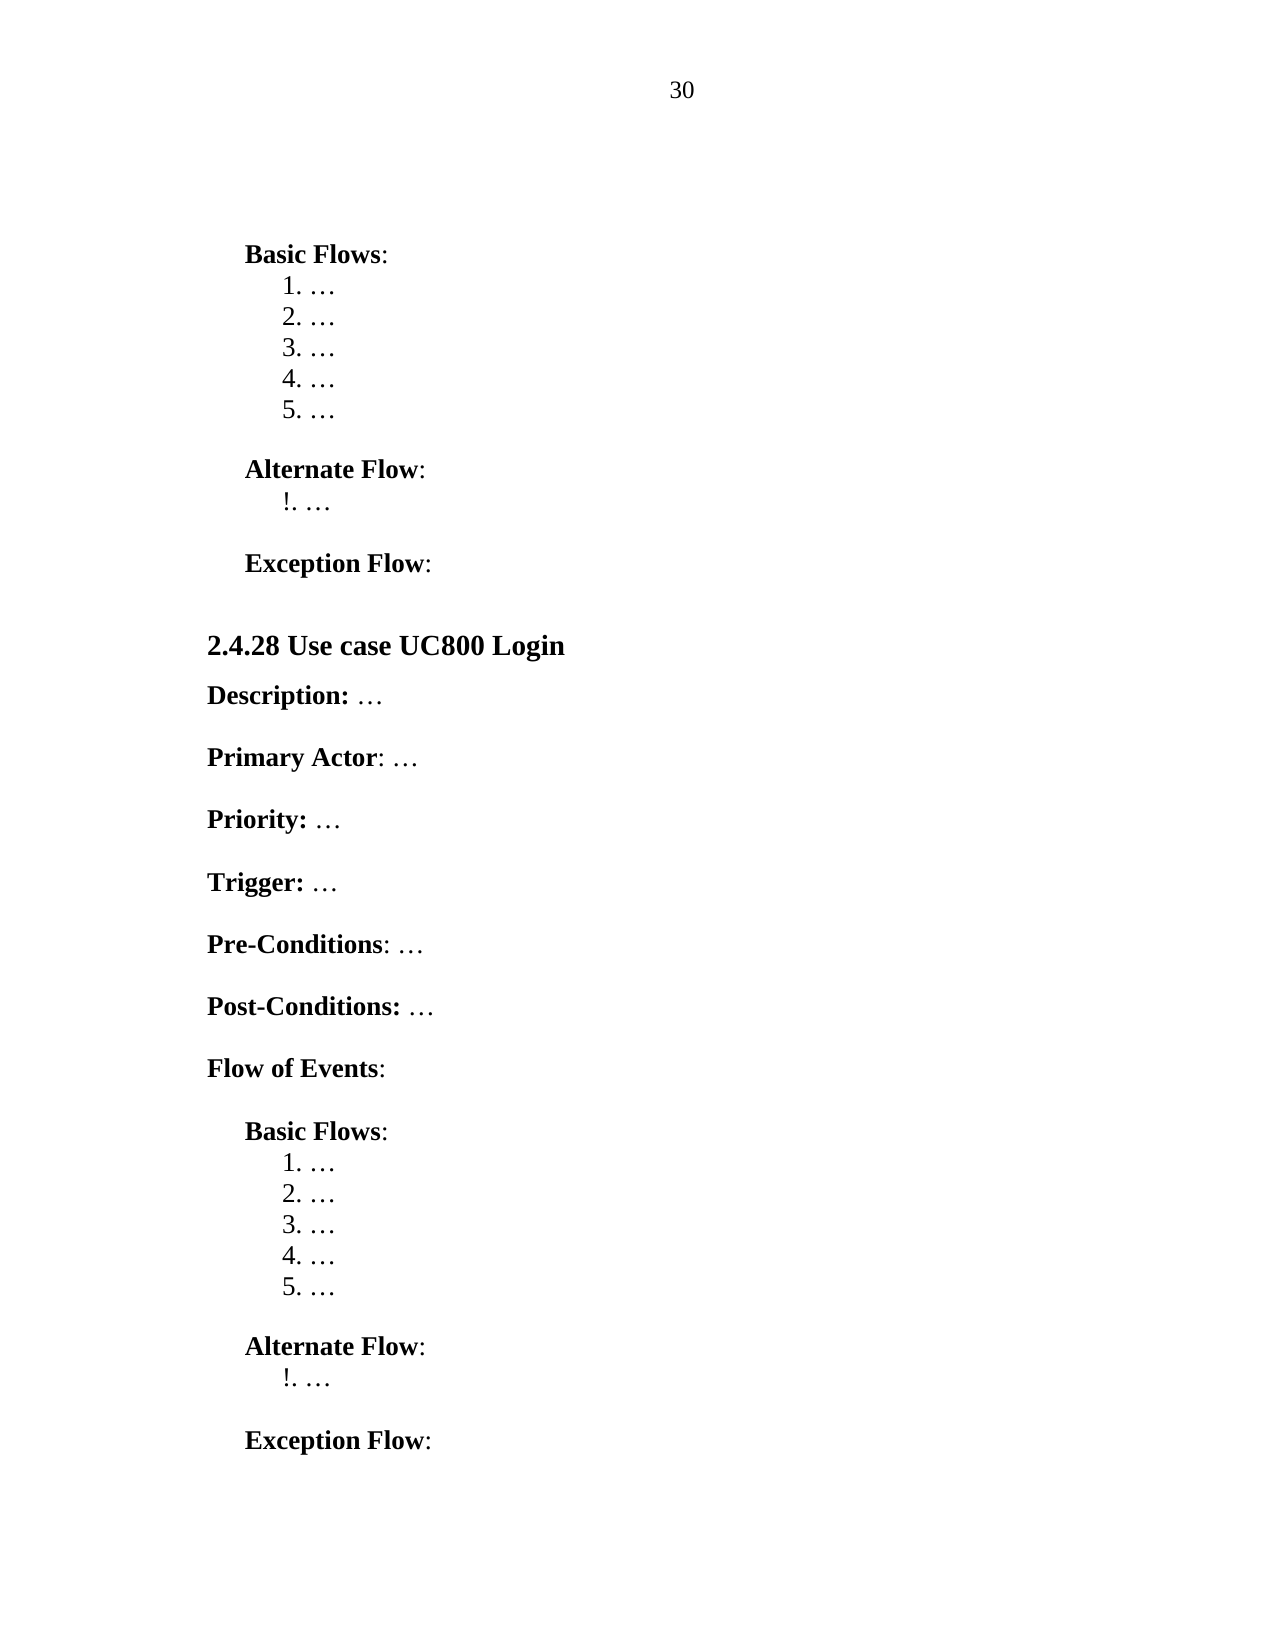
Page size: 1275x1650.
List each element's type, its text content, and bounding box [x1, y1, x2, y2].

text Description: … [207, 679, 1157, 710]
text Basic Flows: [244, 238, 1157, 269]
text 5. … [282, 1271, 1157, 1302]
text 2. … [282, 300, 1157, 331]
text Priority: … [207, 803, 1157, 834]
text 3. … [282, 331, 1157, 362]
text 1. … [282, 1146, 1157, 1177]
text Exception Flow: [244, 1424, 1157, 1455]
text 2.4.28 Use case UC800 Login [207, 628, 1157, 662]
text Exception Flow: [244, 547, 1157, 578]
text !. … [282, 485, 1157, 516]
text !. … [282, 1362, 1157, 1393]
text 4. … [282, 1239, 1157, 1271]
text 5. … [282, 394, 1157, 425]
text Post-Conditions: … [207, 990, 1157, 1021]
text Trigger: … [207, 866, 1157, 897]
text Flow of Events: [207, 1052, 1157, 1084]
text Basic Flows: [244, 1115, 1157, 1146]
text 4. … [282, 362, 1157, 394]
text 2. … [282, 1177, 1157, 1208]
text Alternate Flow: [244, 1330, 1157, 1362]
text 1. … [282, 269, 1157, 300]
text 3. … [282, 1208, 1157, 1239]
text Primary Actor: … [207, 741, 1157, 772]
text Alternate Flow: [244, 453, 1157, 485]
text Pre-Conditions: … [207, 928, 1157, 959]
